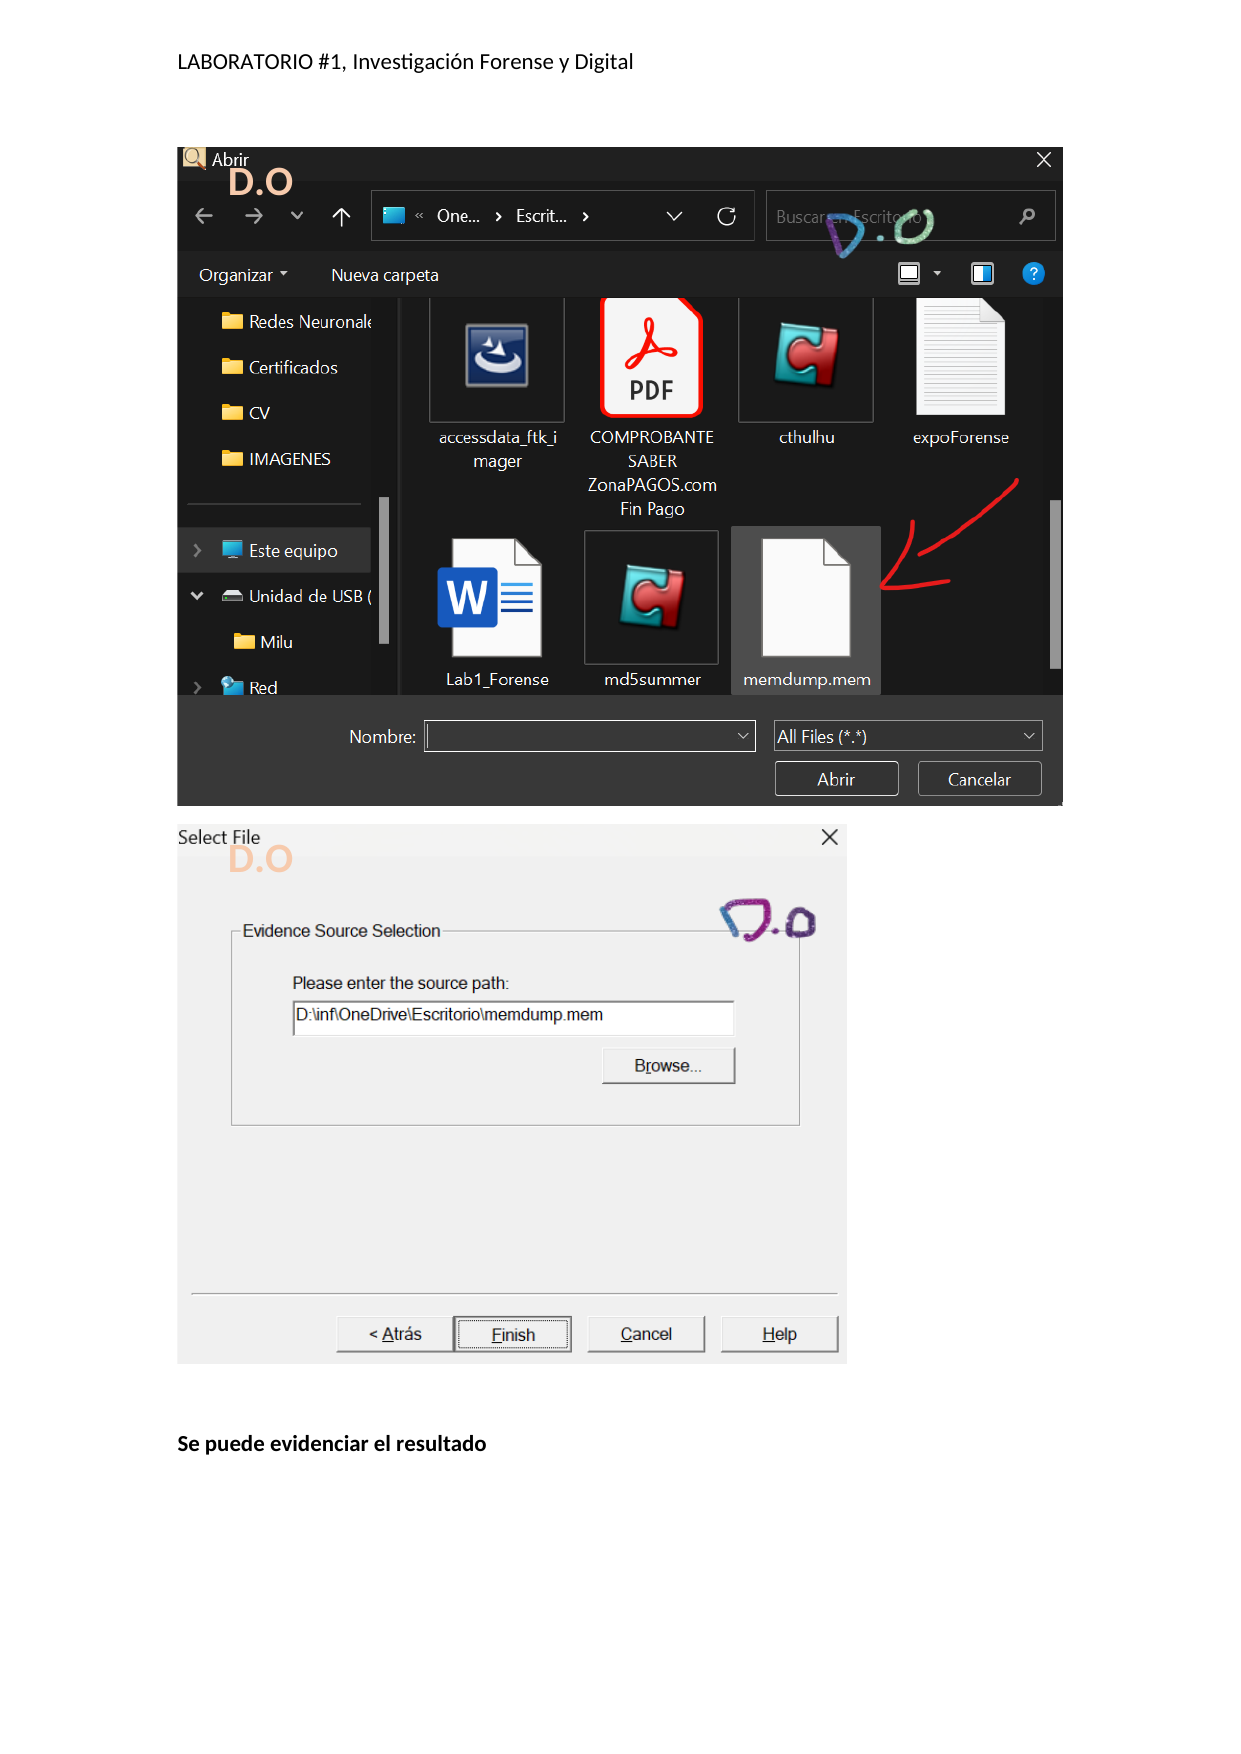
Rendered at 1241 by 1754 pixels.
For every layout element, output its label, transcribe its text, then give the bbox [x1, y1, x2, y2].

picture [177, 147, 1063, 806]
picture [177, 824, 847, 1364]
text Se puede evidenciar el resultado [177, 1429, 1063, 1457]
